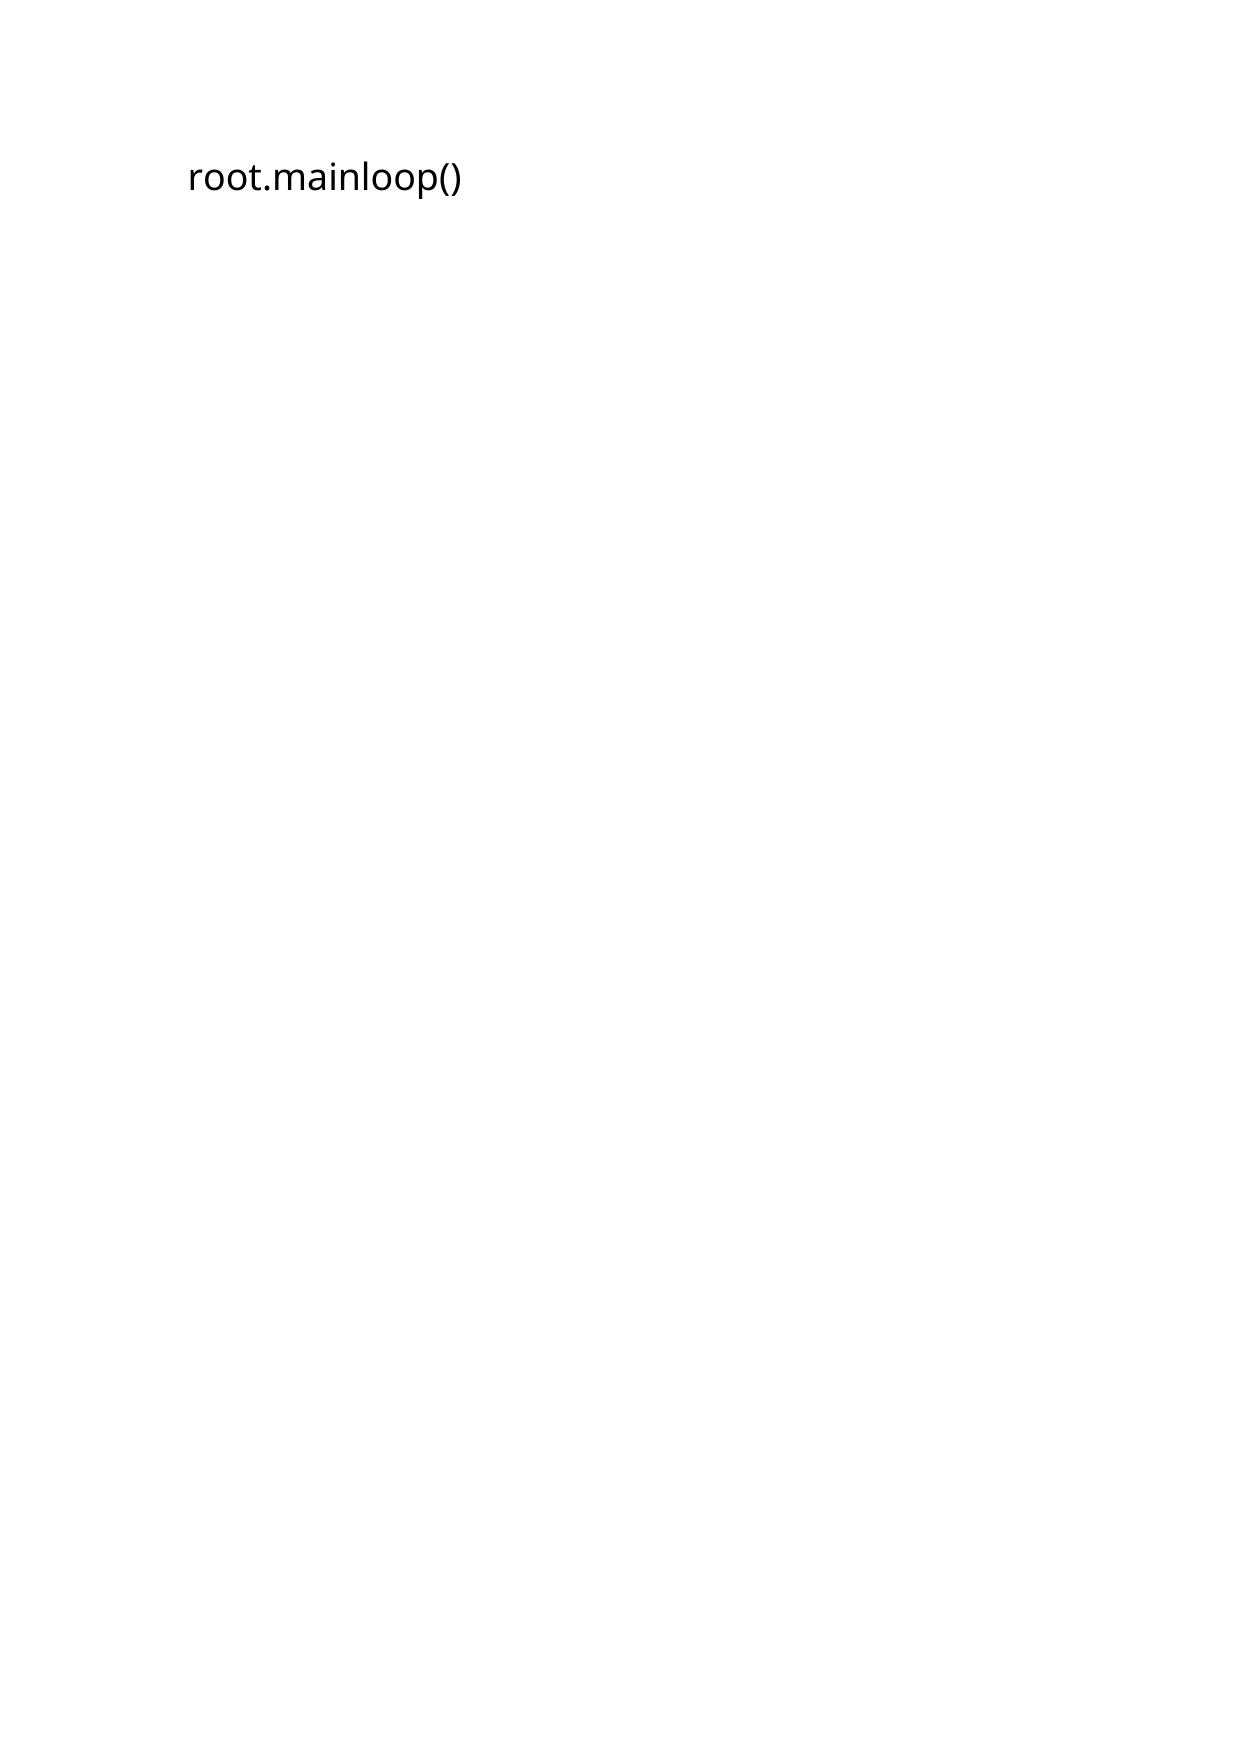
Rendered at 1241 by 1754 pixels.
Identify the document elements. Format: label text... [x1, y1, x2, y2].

text root.mainloop() [187, 150, 1053, 201]
